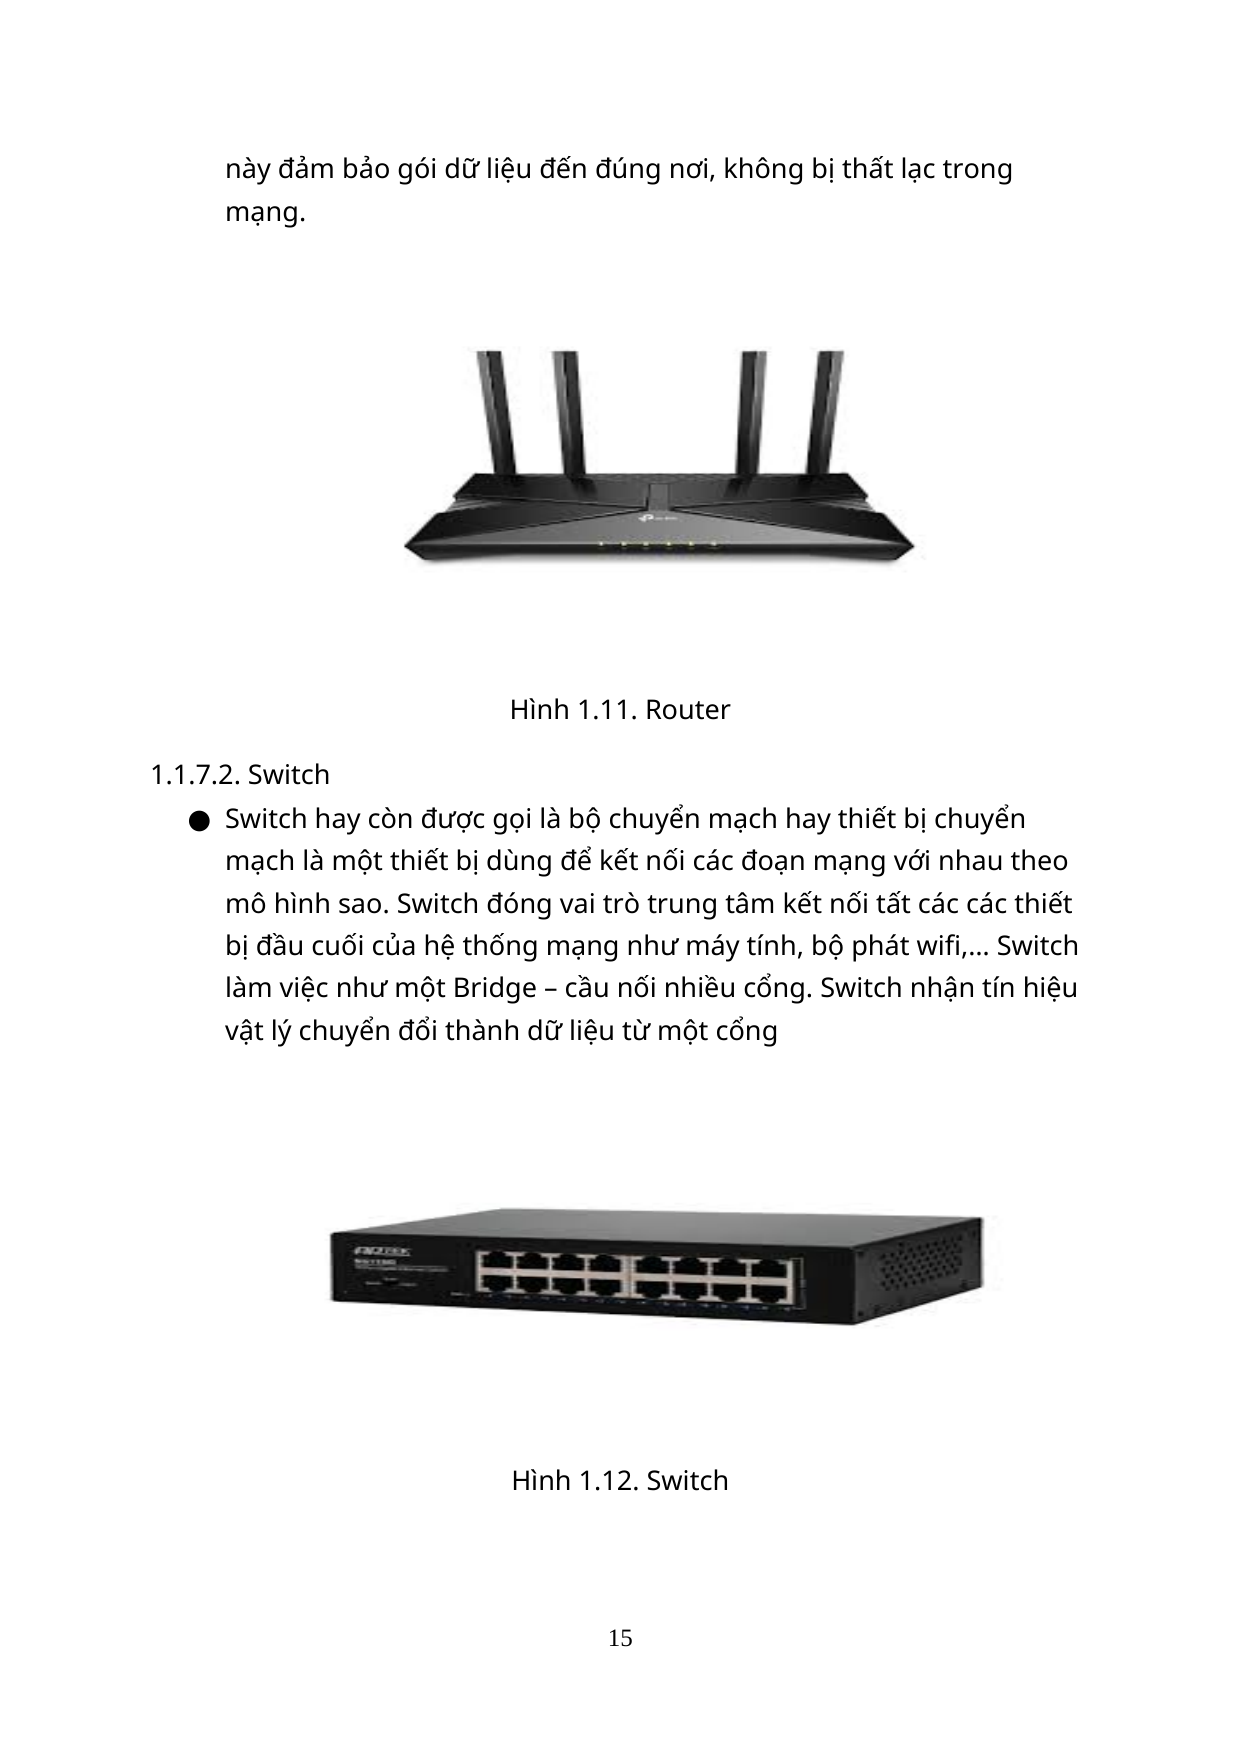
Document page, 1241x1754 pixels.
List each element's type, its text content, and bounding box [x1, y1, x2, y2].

picture [304, 1103, 1012, 1407]
picture [387, 284, 929, 637]
text 1.1.7.2. Switch [150, 755, 1090, 792]
text Hình 1.11. Router [150, 691, 1090, 727]
text Hình 1.12. Switch [150, 1461, 1090, 1498]
list Switch hay còn được gọi là bộ chuyển mạch hay thiết bị chuyển mạch là một thiết bị dùng để kết nối các đoạn mạng với nhau theo mô hình sao. Switch đóng vai trò trung tâm kết nối tất các các thiết bị đầu cuối của hệ thống mạng như máy tính, bộ phát wifi,… Switch làm việc như một Bridge – cầu nối nhiều cổng. Switch nhận tín hiệu vật lý chuyển đổi thành dữ liệu từ một cổng [187, 799, 1090, 1048]
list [187, 150, 1090, 229]
